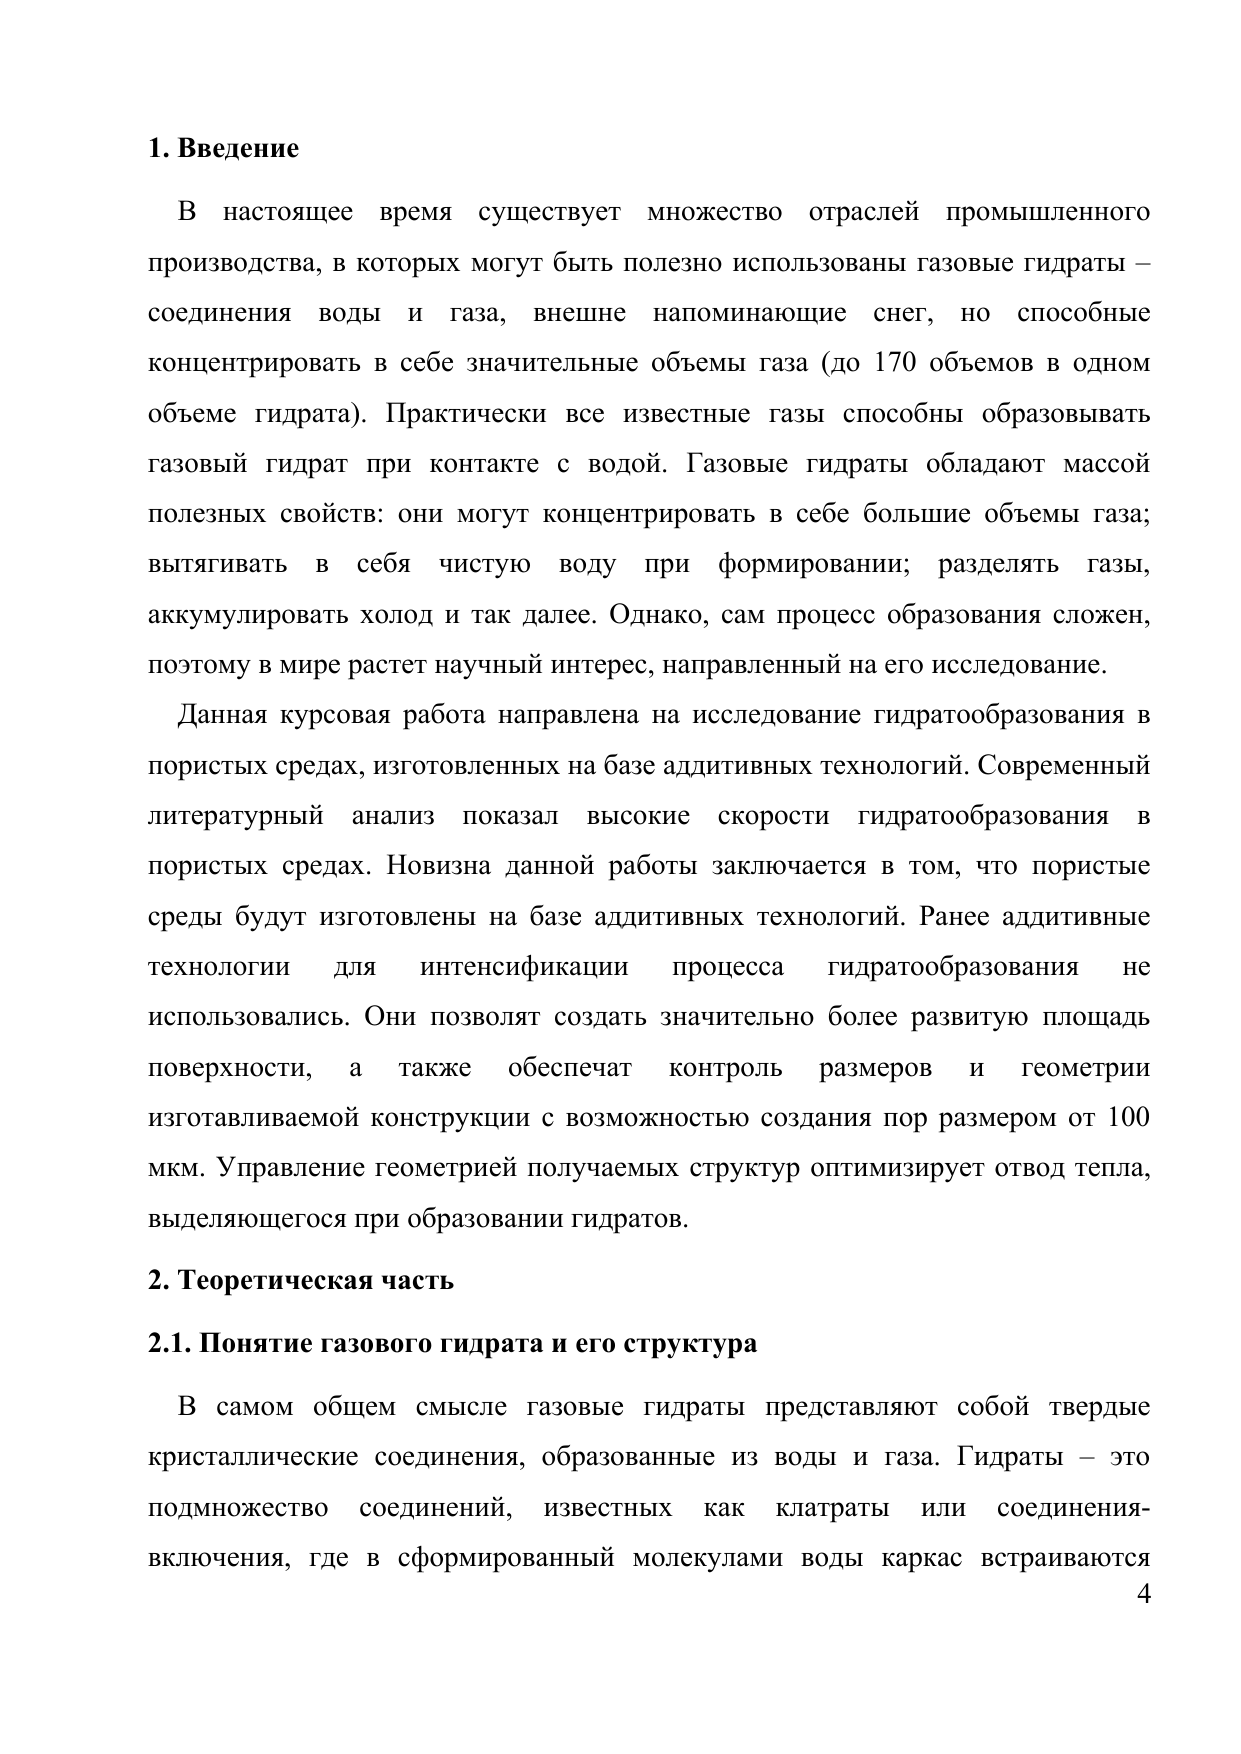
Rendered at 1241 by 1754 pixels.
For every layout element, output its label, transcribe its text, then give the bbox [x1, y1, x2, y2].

text В настоящее время существует множество отраслей промышленного производства, в которых могут быть полезно использованы газовые гидраты – соединения воды и газа, внешне напоминающие снег, но способные концентрировать в себе значительные объемы газа (до 170 объемов в одном объеме гидрата). Практически все известные газы способны образовывать газовый гидрат при контакте с водой. Газовые гидраты обладают массой полезных свойств: они могут концентрировать в себе большие объемы газа; вытягивать в себя чистую воду при формировании; разделять газы, аккумулировать холод и так далее. Однако, сам процесс образования сложен, поэтому в мире растет научный интерес, направленный на его исследование. [148, 193, 1152, 680]
text Данная курсовая работа направлена на исследование гидратообразования в пористых средах, изготовленных на базе аддитивных технологий. Современный литературный анализ показал высокие скорости гидратообразования в пористых средах. Новизна данной работы заключается в том, что пористые среды будут изготовлены на базе аддитивных технологий. Ранее аддитивные технологии для интенсификации процесса гидратообразования не использовались. Они позволят создать значительно более развитую площадь поверхности, а также обеспечат контроль размеров и геометрии изготавливаемой конструкции с возможностью создания пор размером от 100 мкм. Управление геометрией получаемых структур оптимизирует отвод тепла, выделяющегося при образовании гидратов. [148, 697, 1152, 1233]
subtitle Введение [148, 131, 1152, 164]
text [148, 1388, 1152, 1573]
subtitle Теоретическая часть [148, 1262, 1152, 1296]
subtitle Понятие газового гидрата и его структура [148, 1325, 1152, 1359]
